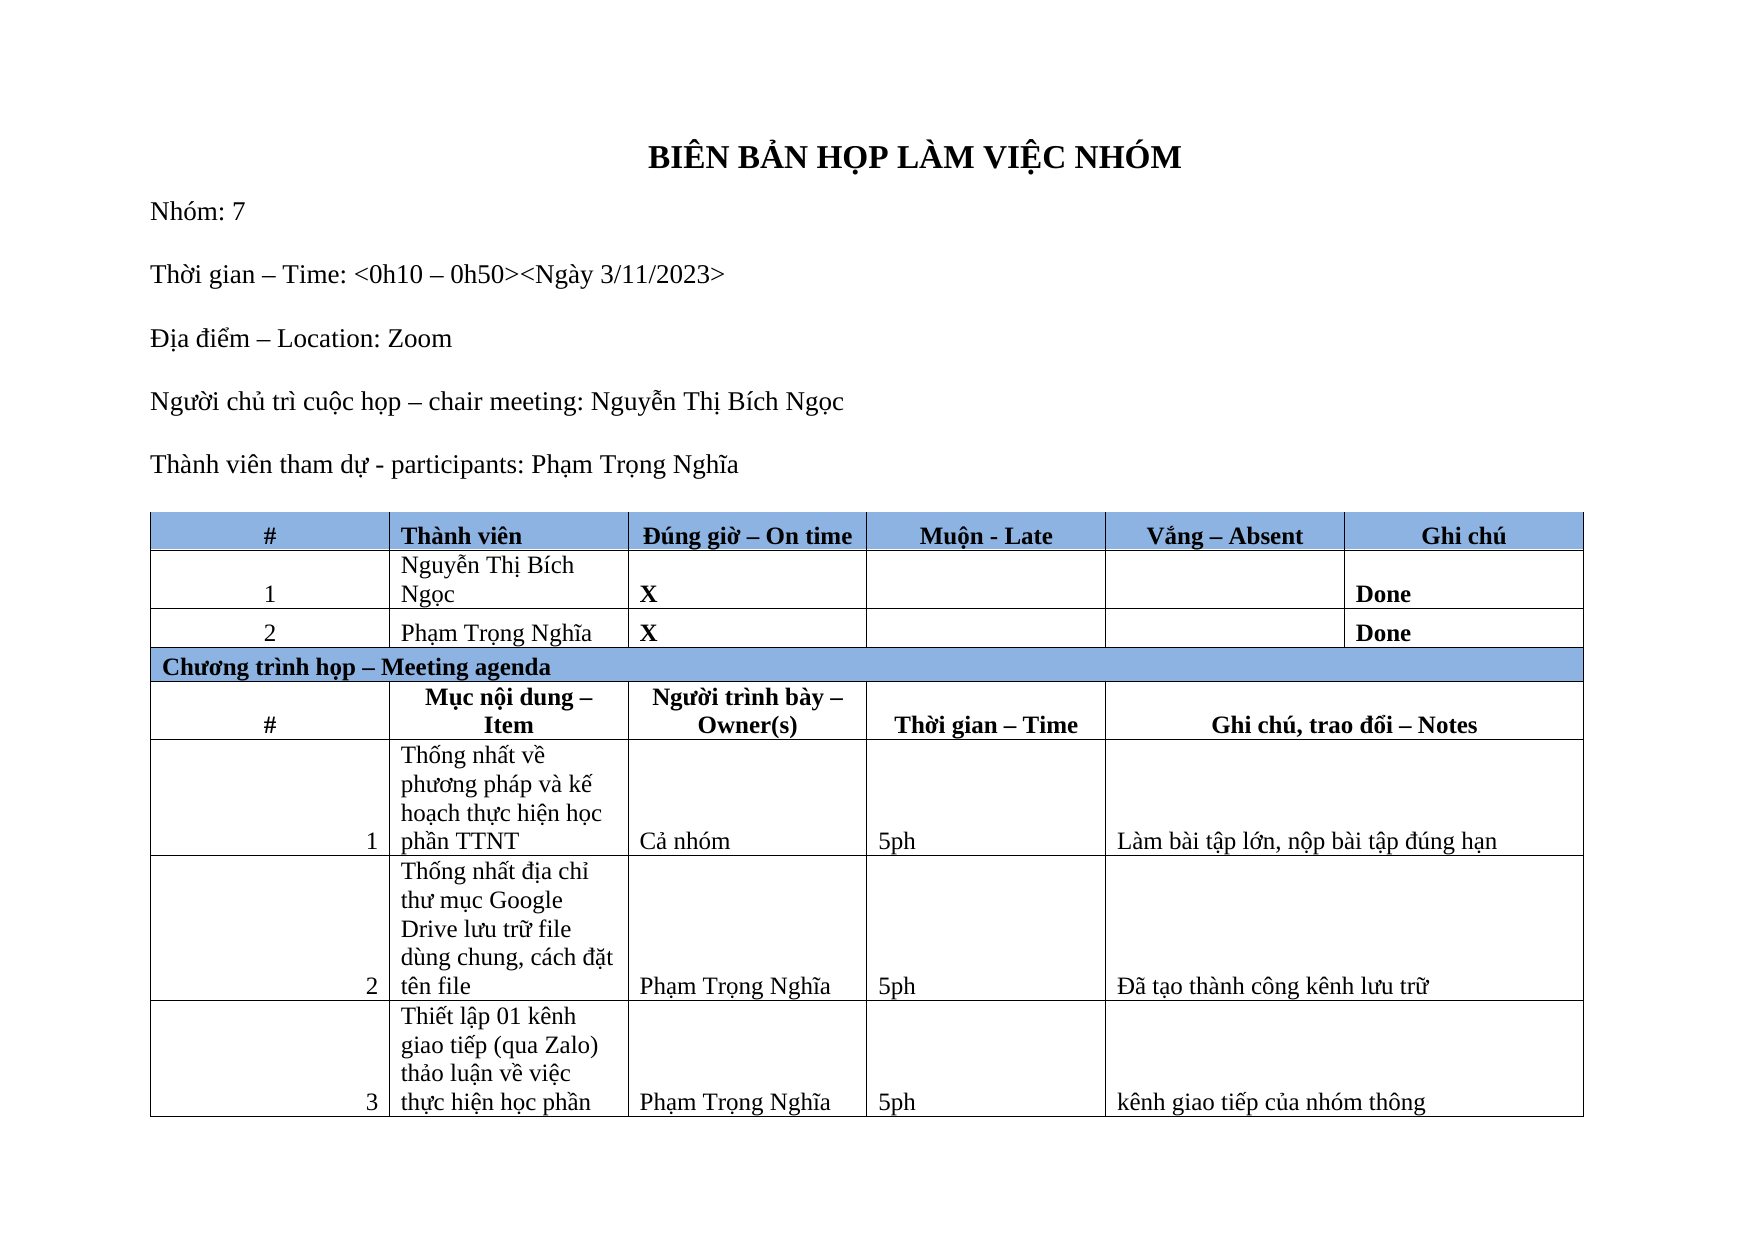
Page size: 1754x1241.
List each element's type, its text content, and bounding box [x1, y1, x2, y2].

table_header Vắng – Absent [1106, 512, 1344, 549]
table_cell [867, 609, 1105, 647]
table_cell X [629, 609, 866, 647]
table_cell 1 [151, 551, 389, 608]
table_cell Làm bài tập lớn, nộp bài tập đúng hạn [1106, 740, 1583, 855]
table_cell [1106, 609, 1344, 647]
table_cell 3 [151, 1001, 389, 1116]
table_header Muộn - Late [867, 512, 1105, 549]
table_header # [151, 512, 389, 549]
text BIÊN BẢN HỌP LÀM VIỆC NHÓM [150, 137, 1680, 176]
table_cell 2 [151, 609, 389, 647]
table_cell Thiết lập 01 kênh giao tiếp (qua Zalo) thảo luận về việc thực hiện học phần [390, 1001, 628, 1116]
table_cell kênh giao tiếp của nhóm thông [1106, 1001, 1583, 1116]
table_cell 2 [151, 856, 389, 1000]
table_cell Thống nhất về phương pháp và kế hoạch thực hiện học phần TTNT [390, 740, 628, 855]
table_cell 5ph [867, 1001, 1105, 1116]
table_cell X [629, 551, 866, 608]
table_cell 5ph [867, 740, 1105, 855]
table_cell Mục nội dung – Item [390, 682, 628, 739]
table_cell Nguyễn Thị Bích Ngọc [390, 551, 628, 608]
table_header Thành viên [390, 512, 628, 549]
table_cell Người trình bày – Owner(s) [629, 682, 866, 739]
text Người chủ trì cuộc họp – chair meeting: Nguyễn Thị Bích Ngọc [150, 385, 1680, 416]
table_cell Phạm Trọng Nghĩa [390, 609, 628, 647]
table_cell Đã tạo thành công kênh lưu trữ [1106, 856, 1583, 1000]
table_cell [1106, 551, 1344, 608]
text Thành viên tham dự - participants: Phạm Trọng Nghĩa [150, 449, 1680, 480]
table_cell Thời gian – Time [867, 682, 1105, 739]
table_cell Chương trình họp – Meeting agenda [151, 648, 1583, 681]
table_cell Thống nhất địa chỉ thư mục Google Drive lưu trữ file dùng chung, cách đặt tên file [390, 856, 628, 1000]
table_cell # [151, 682, 389, 739]
table_cell [867, 551, 1105, 608]
table_cell Phạm Trọng Nghĩa [629, 856, 866, 1000]
table_header Ghi chú [1345, 512, 1583, 549]
table_cell 1 [151, 740, 389, 855]
text Địa điểm – Location: Zoom [150, 322, 1680, 353]
table_header Đúng giờ – On time [629, 512, 866, 549]
table_cell 5ph [867, 856, 1105, 1000]
table_cell Ghi chú, trao đổi – Notes [1106, 682, 1583, 739]
table_cell Phạm Trọng Nghĩa [629, 1001, 866, 1116]
text Nhóm: 7 [150, 195, 1680, 226]
text Thời gian – Time: <0h10 – 0h50><Ngày 3/11/2023> [150, 259, 1680, 290]
table_cell Done [1345, 609, 1583, 647]
table_cell Done [1345, 551, 1583, 608]
table_cell Cả nhóm [629, 740, 866, 855]
